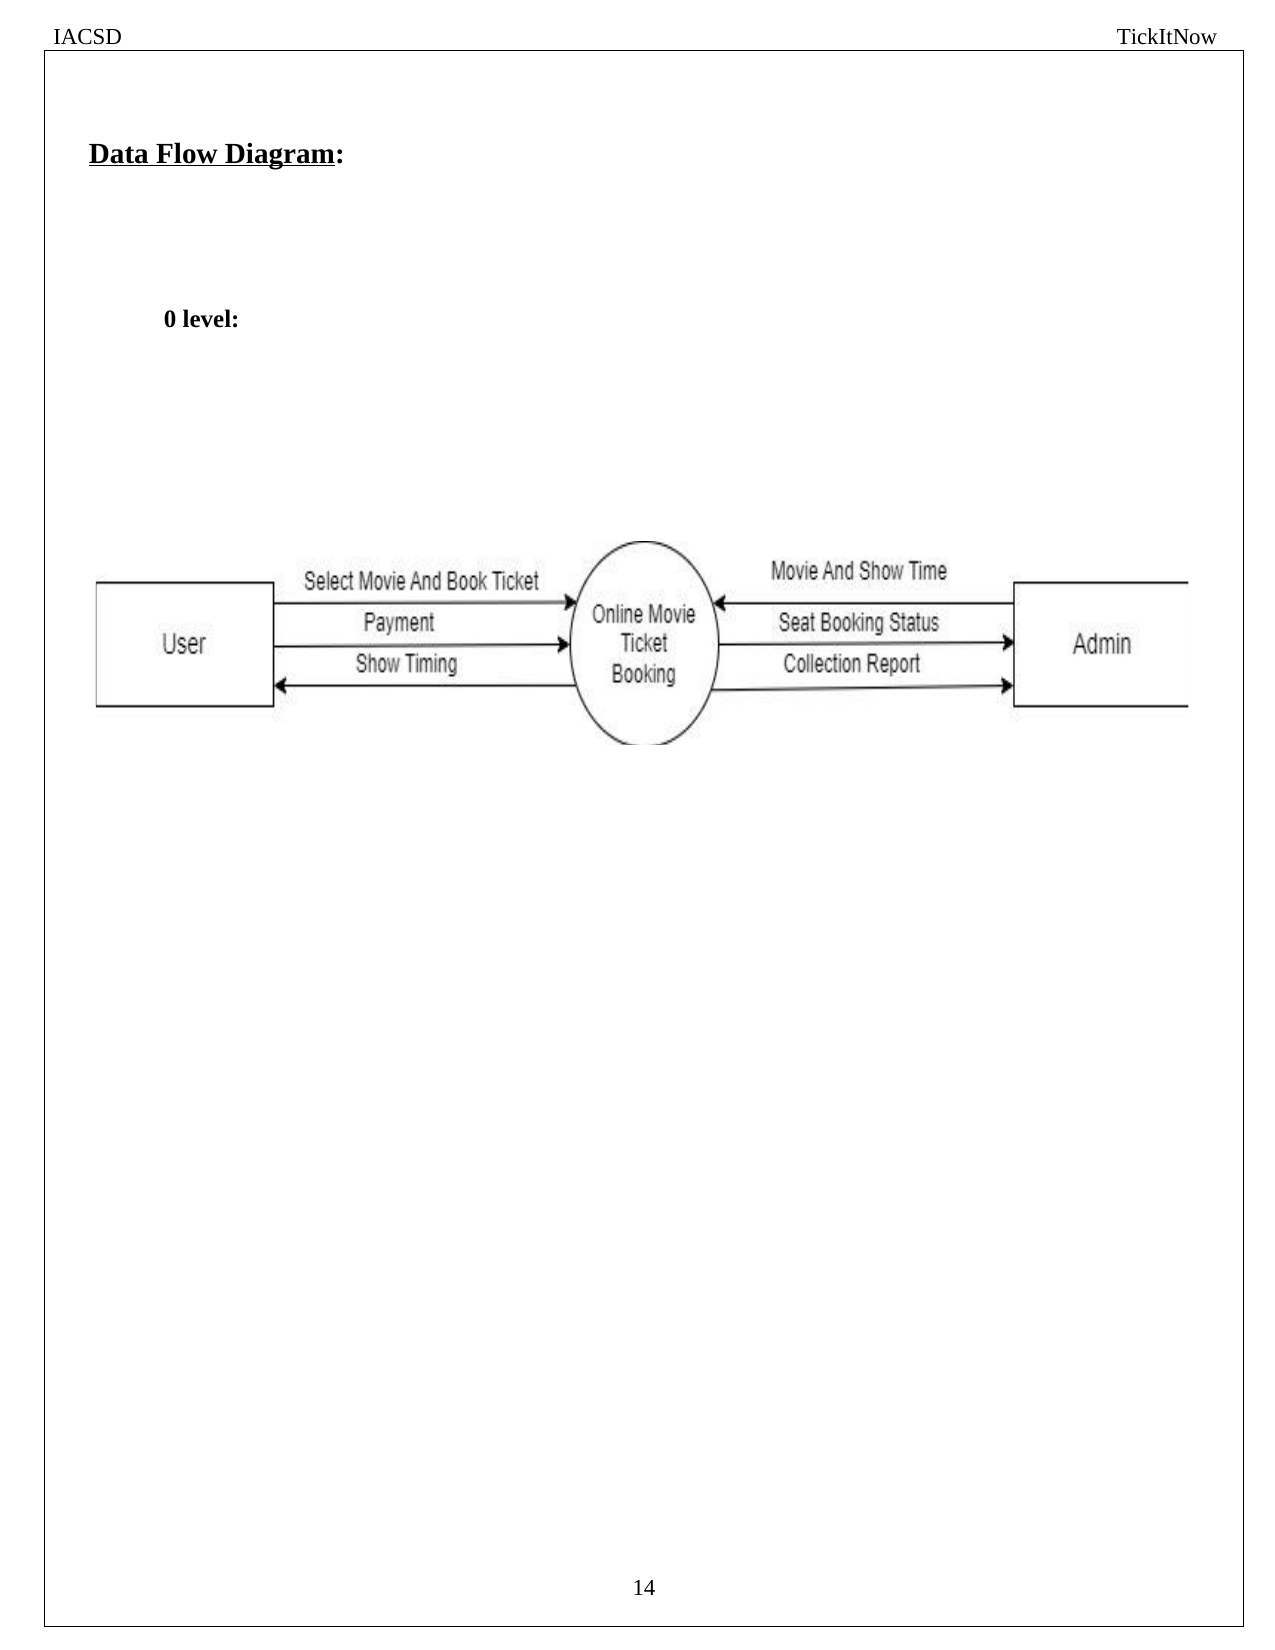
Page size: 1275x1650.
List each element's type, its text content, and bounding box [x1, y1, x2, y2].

text Data Flow Diagram: [89, 136, 1199, 169]
picture [95, 541, 1189, 745]
text 0 level: [89, 304, 1199, 332]
